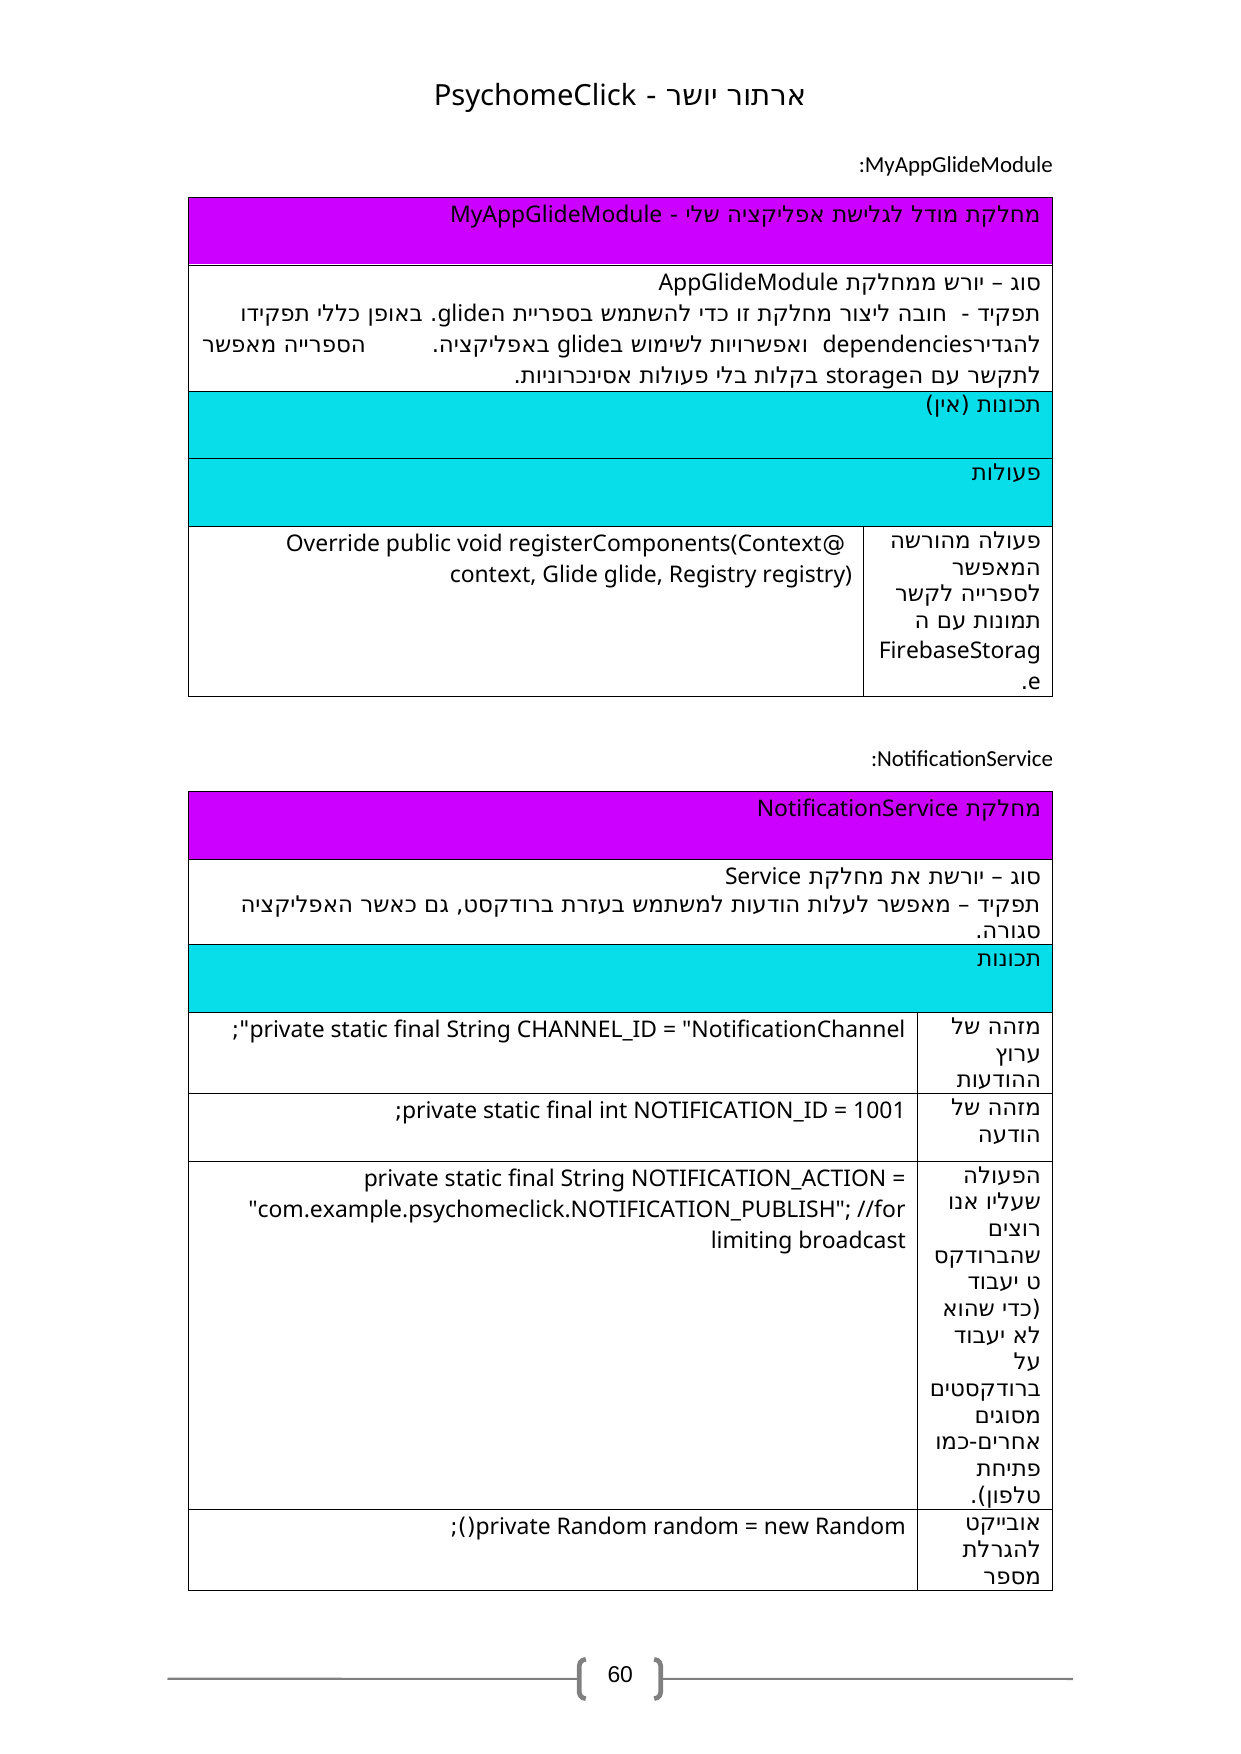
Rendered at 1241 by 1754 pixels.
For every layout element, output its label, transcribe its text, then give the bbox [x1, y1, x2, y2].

table_cell סוג – יורשת את מחלקת Service תפקיד – מאפשר לעלות הודעות למשתמש בעזרת ברודקסט, גם כאשר האפליקציה סגורה. [189, 860, 1052, 944]
table_cell @Override public void registerComponents(Context context, Glide glide, Registry registry) [189, 527, 863, 696]
table_cell private static final int NOTIFICATION_ID = 1001; [189, 1094, 917, 1161]
text :MyAppGlideModule [187, 150, 1053, 178]
table_cell private static final String CHANNEL_ID = "NotificationChannel"; [189, 1013, 917, 1093]
table_cell private static final String NOTIFICATION_ACTION = "com.example.psychomeclick.NOTIFICATION_PUBLISH"; //for limiting broadcast [189, 1162, 917, 1508]
table_cell תכונות [189, 945, 1052, 1012]
text :NotificationService [187, 744, 1053, 772]
table_cell סוג – יורש ממחלקת AppGlideModule תפקיד - חובה ליצור מחלקת זו כדי להשתמש בספריית הglide. באופן כללי תפקידו להגדירdependencies ואפשרויות לשימוש בglide באפליקציה. הספרייה מאפשר לתקשר עם הstorage בקלות בלי פעולות אסינכרוניות. [189, 266, 1052, 391]
table_cell פעולות [189, 459, 1052, 526]
table_cell מזהה של ערוץ ההודעות [918, 1013, 1052, 1093]
table_header מחלקת NotificationService [189, 792, 1052, 859]
table_cell הפעולה שעליו אנו רוצים שהברודקסט יעבוד (כדי שהוא לא יעבוד על ברודקסטים מסוגים אחרים-כמו פתיחת טלפון). [918, 1162, 1052, 1508]
table_cell תכונות (אין) [189, 392, 1052, 458]
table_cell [918, 1510, 1052, 1589]
table_cell פעולה מהורשה המאפשר לספרייה לקשר תמונות עם הFirebaseStorage. [864, 527, 1052, 696]
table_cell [189, 1510, 917, 1589]
table_cell מזהה של הודעה [918, 1094, 1052, 1161]
table_header מחלקת מודל לגלישת אפליקציה שלי - MyAppGlideModule [189, 198, 1052, 264]
